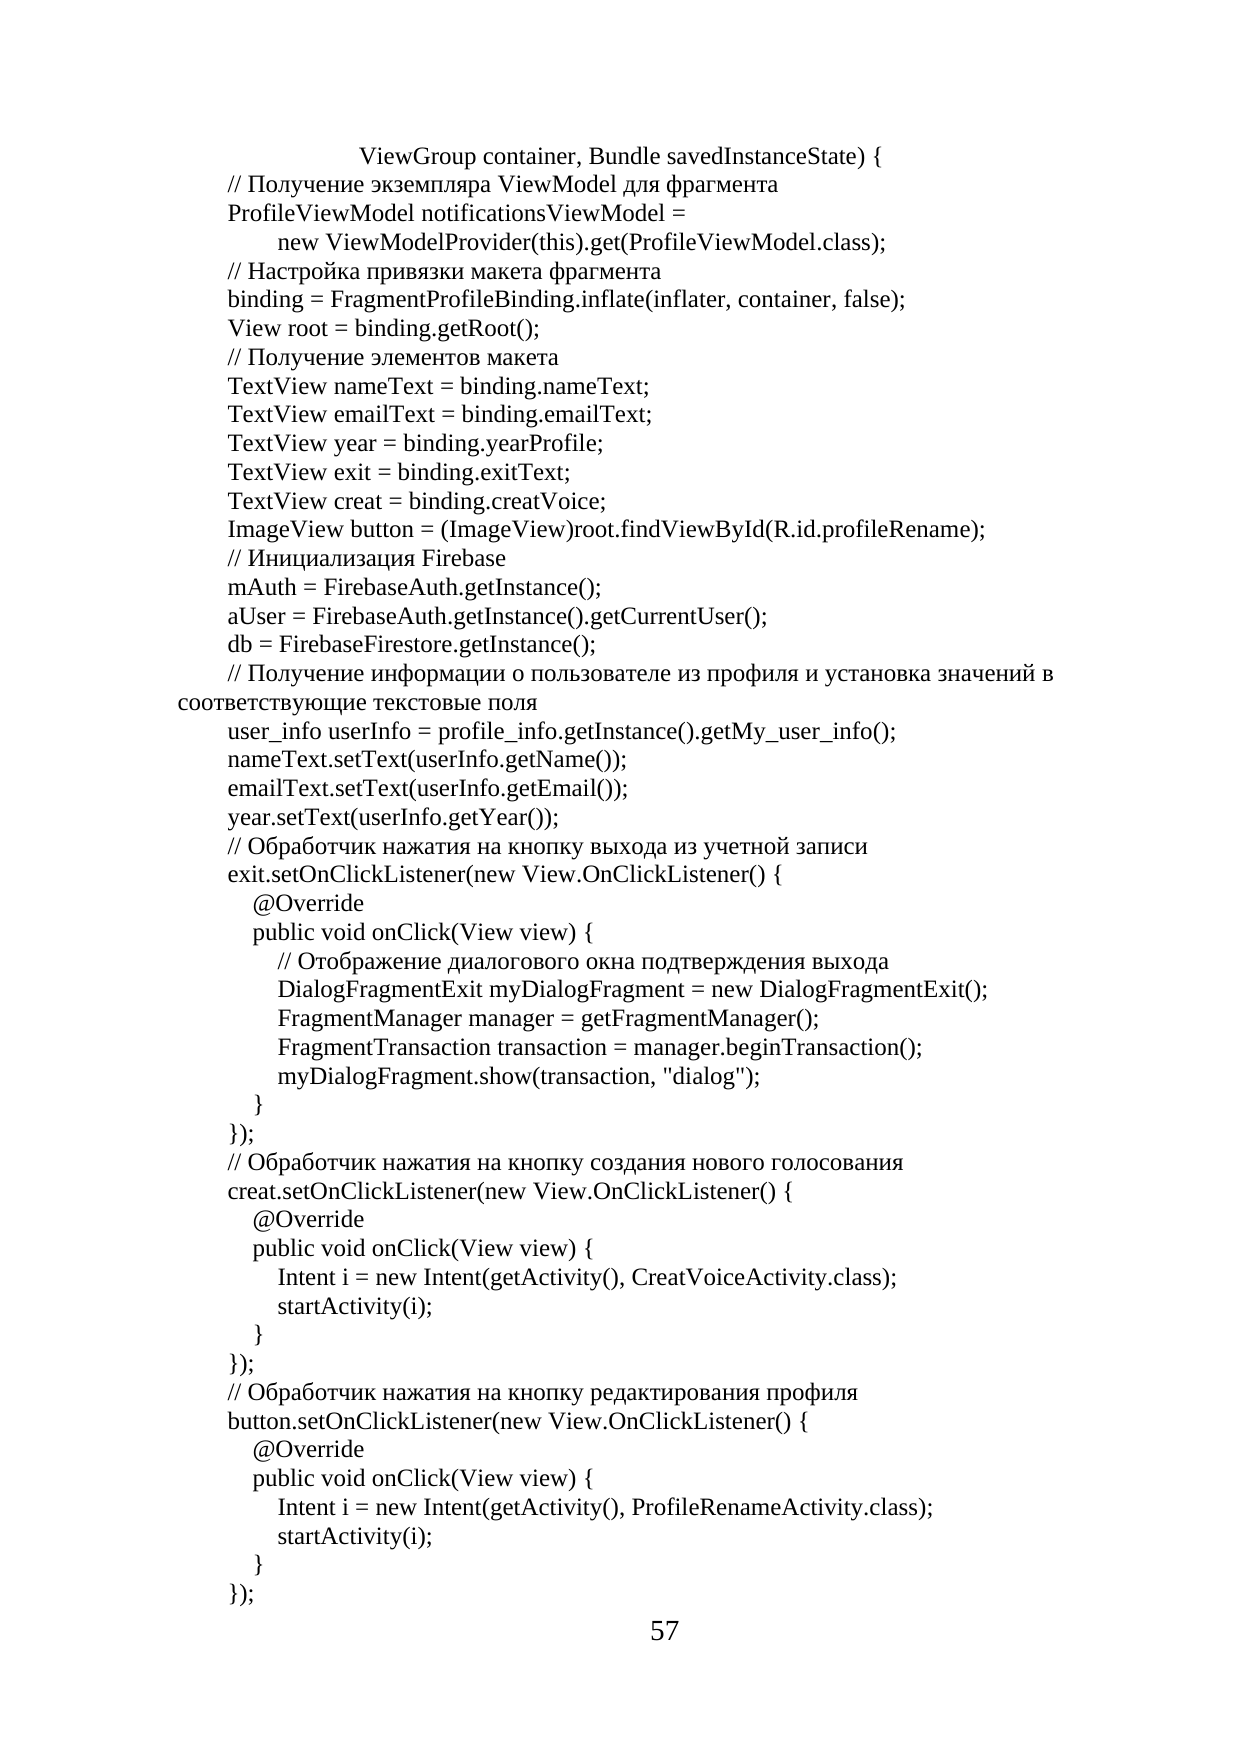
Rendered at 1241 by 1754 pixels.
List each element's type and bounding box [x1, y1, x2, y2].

text [177, 141, 1152, 1607]
